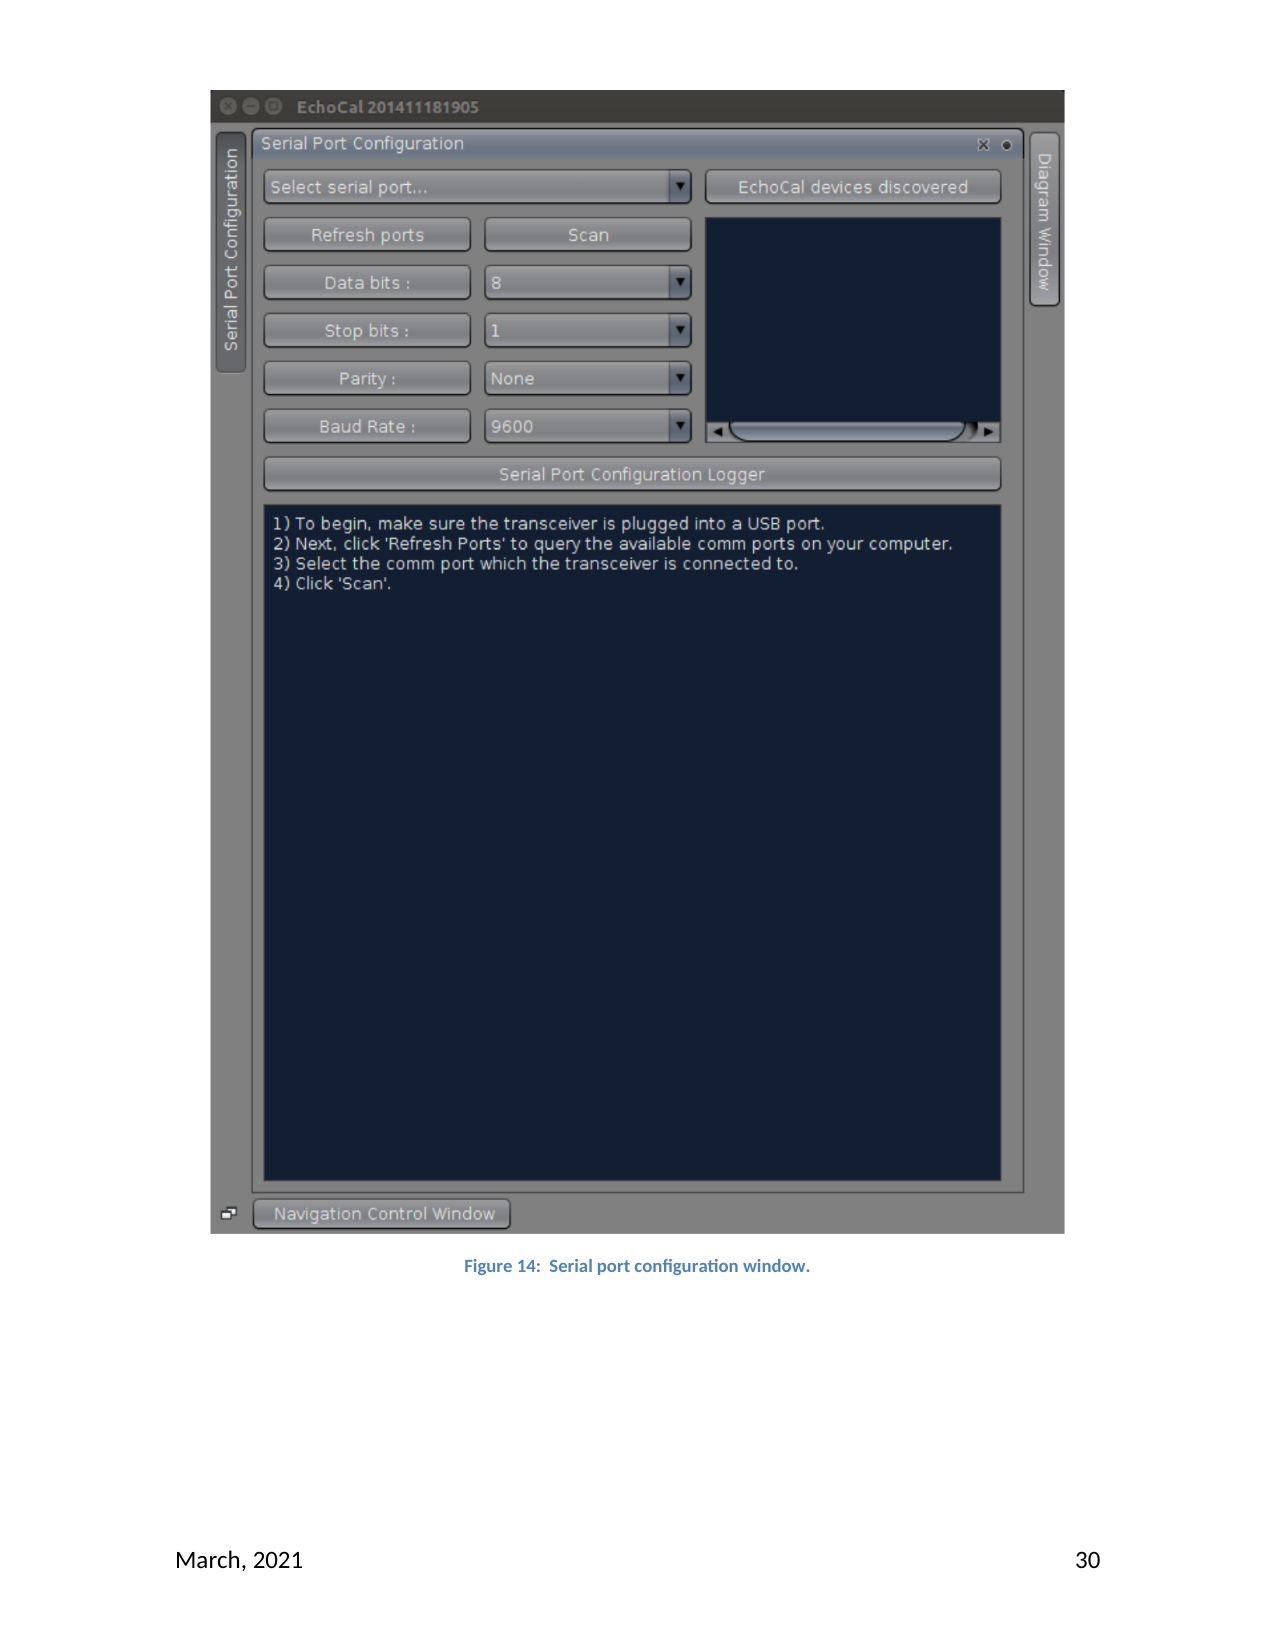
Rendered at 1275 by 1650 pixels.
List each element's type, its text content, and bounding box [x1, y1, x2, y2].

picture [210, 90, 1065, 1234]
text Figure 14: Serial port configuration window. [150, 1254, 1125, 1277]
